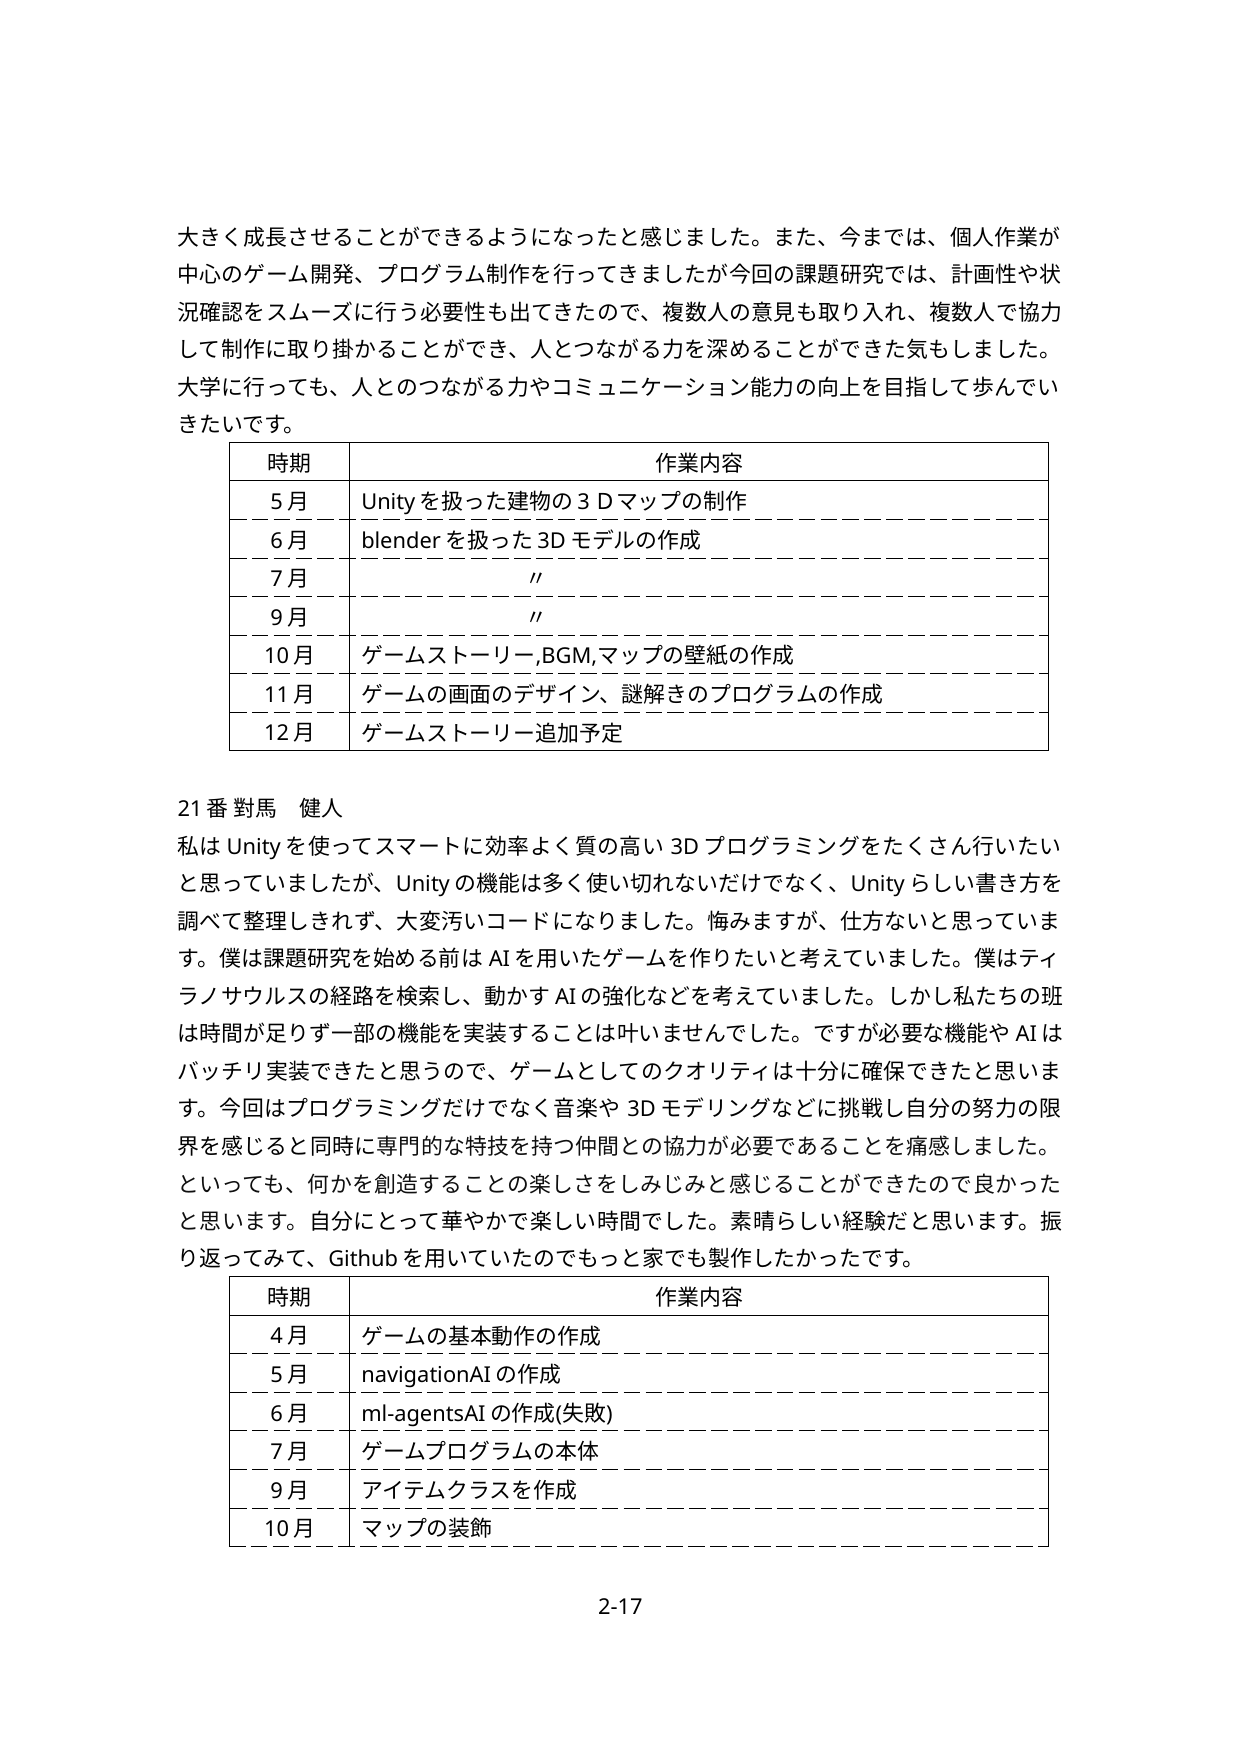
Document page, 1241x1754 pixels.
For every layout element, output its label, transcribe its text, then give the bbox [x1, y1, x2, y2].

table_cell 〃 [350, 558, 1048, 596]
table_cell 10月 [230, 1508, 349, 1546]
table_cell マップの装飾 [350, 1508, 1048, 1546]
table_cell 10月 [230, 635, 349, 673]
table_cell ゲームプログラムの本体 [350, 1430, 1048, 1469]
table_cell 7月 [230, 1430, 349, 1469]
table_cell アイテムクラスを作成 [350, 1469, 1048, 1507]
table_header 時期 [230, 1277, 349, 1315]
table_cell 7月 [230, 558, 349, 596]
table_cell ゲームの基本動作の作成 [350, 1316, 1048, 1353]
text 21番 對馬 健人 [177, 789, 1063, 826]
table_header 時期 [230, 443, 349, 480]
table_cell blenderを扱った3Dモデルの作成 [350, 519, 1048, 557]
table_cell 6月 [230, 519, 349, 557]
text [177, 217, 1063, 442]
table_cell ゲームストーリー,BGM,マップの壁紙の作成 [350, 635, 1048, 673]
table_cell 6月 [230, 1392, 349, 1430]
table_cell navigationAIの作成 [350, 1353, 1048, 1392]
table_cell 11月 [230, 673, 349, 712]
table_header 作業内容 [350, 1277, 1048, 1315]
table_cell ゲームの画面のデザイン、謎解きのプログラムの作成 [350, 673, 1048, 712]
table_cell 12月 [230, 712, 349, 750]
table_cell Unityを扱った建物の3Ｄマップの制作 [350, 481, 1048, 519]
table_cell ml-agentsAIの作成(失敗) [350, 1392, 1048, 1430]
text 私はUnityを使ってスマートに効率よく質の高い3Dプログラミングをたくさん行いたいと思っていましたが、Unityの機能は多く使い切れないだけでなく、Unityらしい書き方を調べて整理しきれず、大変汚いコードになりました。悔みますが、仕方ないと思っています。僕は課題研究を始める前はAIを用いたゲームを作りたいと考えていました。僕はティラノサウルスの経路を検索し、動かすAIの強化などを考えていました。しかし私たちの班は時間が足りず一部の機能を実装することは叶いませんでした。ですが必要な機能やAIはバッチリ実装できたと思うので、ゲームとしてのクオリティは十分に確保できたと思います。今回はプログラミングだけでなく音楽や3Dモデリングなどに挑戦し自分の努力の限界を感じると同時に専門的な特技を持つ仲間との協力が必要であることを痛感しました。といっても、何かを創造することの楽しさをしみじみと感じることができたので良かったと思います。自分にとって華やかで楽しい時間でした。素晴らしい経験だと思います。振り返ってみて、Githubを用いていたのでもっと家でも製作したかったです。 [177, 826, 1063, 1276]
table_cell 〃 [350, 596, 1048, 634]
table_cell 4月 [230, 1316, 349, 1353]
table_cell 5月 [230, 1353, 349, 1392]
table_cell ゲームストーリー追加予定 [350, 712, 1048, 750]
table_header 作業内容 [350, 443, 1048, 480]
table_cell 9月 [230, 1469, 349, 1507]
table_cell 5月 [230, 481, 349, 519]
table_cell 9月 [230, 596, 349, 634]
